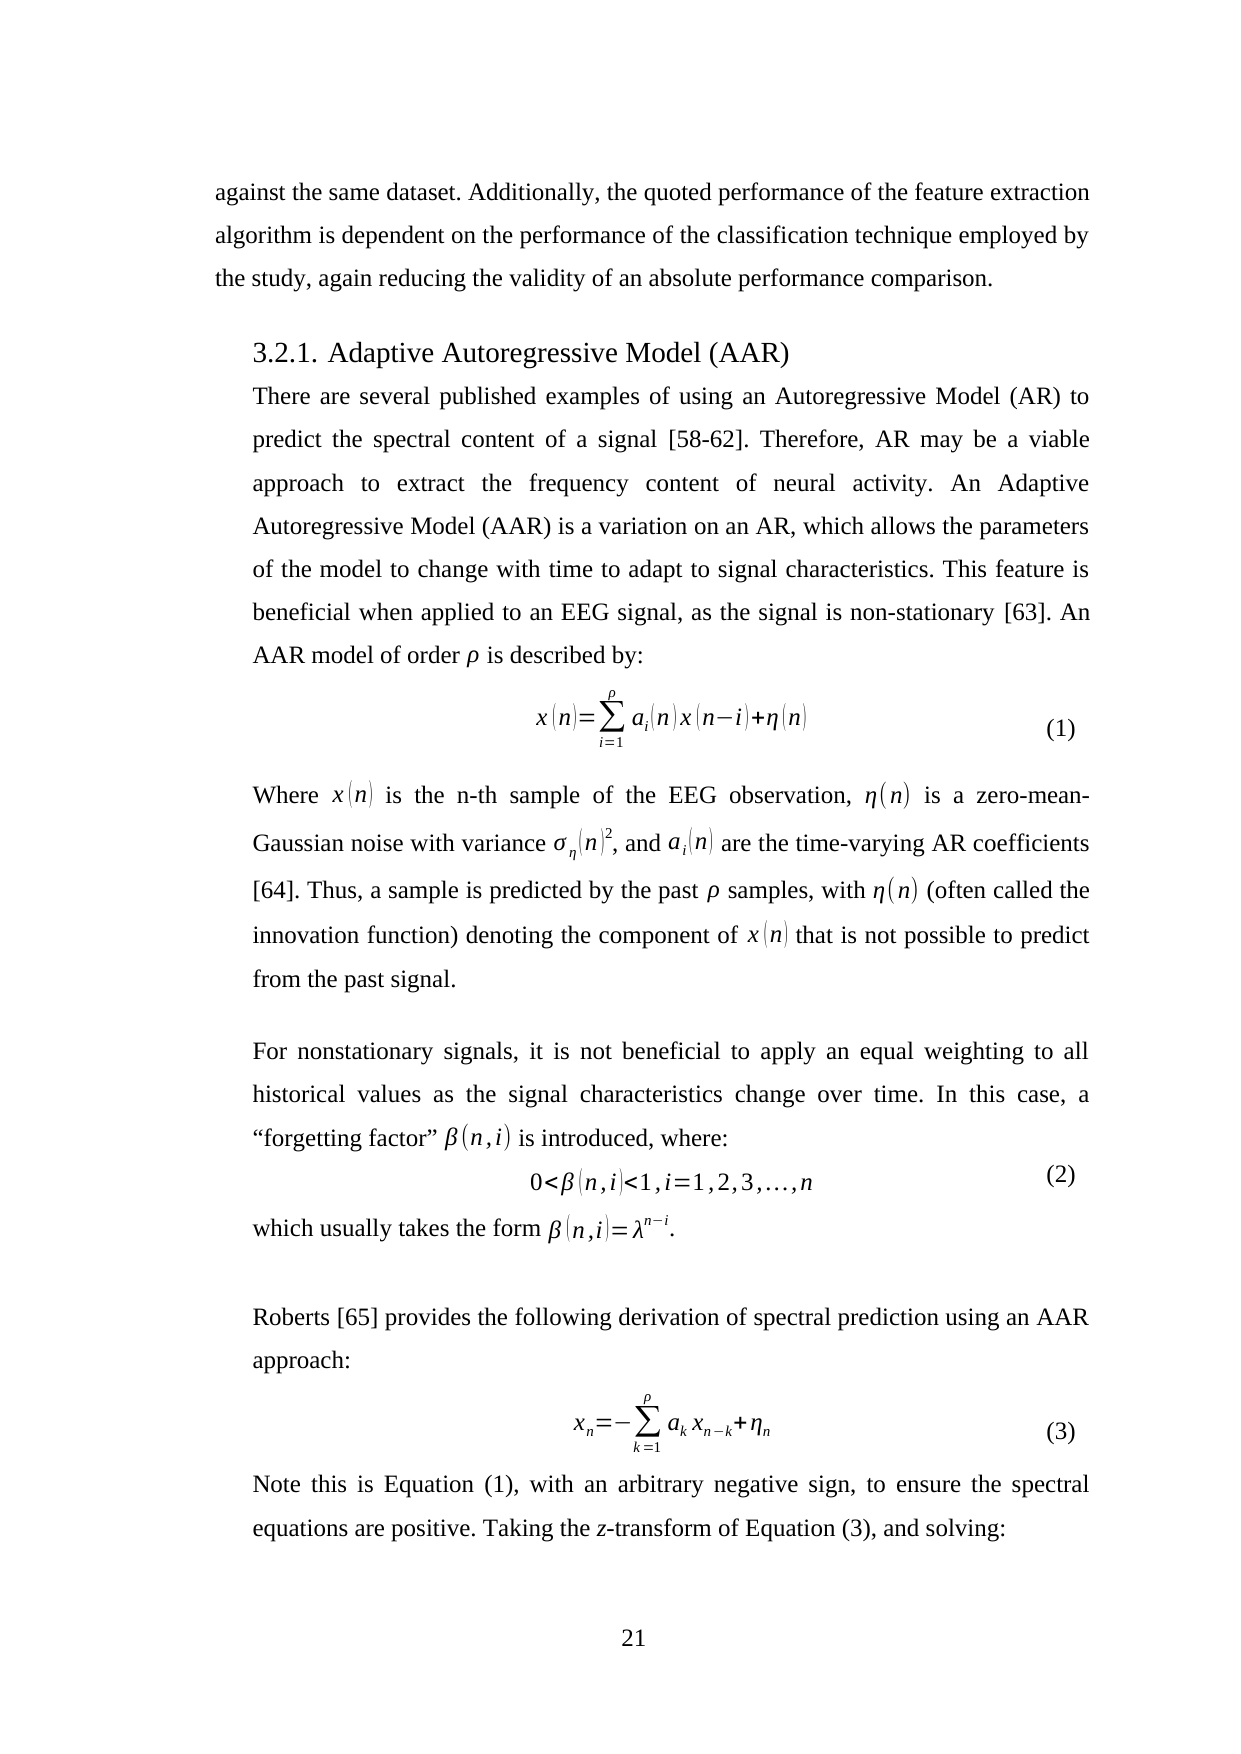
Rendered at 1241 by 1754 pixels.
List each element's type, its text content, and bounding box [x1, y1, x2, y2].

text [215, 177, 1090, 292]
text Where is the n-th sample of the EEG observation, is a zero-mean-Gaussian noise with variance , and are the time-varying AR coefficients [64]. Thus, a sample is predicted by the past samples, with (often called the innovation function) denoting the component of that is not possible to predict from the past signal. [252, 779, 1090, 993]
text Note this is Equation (1), with an arbitrary negative sign, to ensure the spectral equations are positive. Taking the z-transform of Equation (3), and solving: [252, 1469, 1090, 1541]
text There are several published examples of using an Autoregressive Model (AR) to predict the spectral content of a signal [58-62]. Therefore, AR may be a viable approach to extract the frequency content of neural activity. An Adaptive Autoregressive Model (AAR) is a variation on an AR, which allows the parameters of the model to change with time to adapt to signal characteristics. This feature is beneficial when applied to an EEG signal, as the signal is non-stationary [63]. An AAR model of order is described by: [252, 381, 1090, 669]
text For nonstationary signals, it is not beneficial to apply an equal weighting to all historical values as the signal characteristics change over time. In this case, a “forgetting factor” is introduced, where: [252, 1036, 1090, 1152]
text Roberts [65] provides the following derivation of spectral prediction using an AAR approach: [252, 1302, 1090, 1373]
subtitle Adaptive Autoregressive Model (AAR) [252, 335, 1090, 369]
text which usually takes the form . [252, 1211, 1090, 1244]
